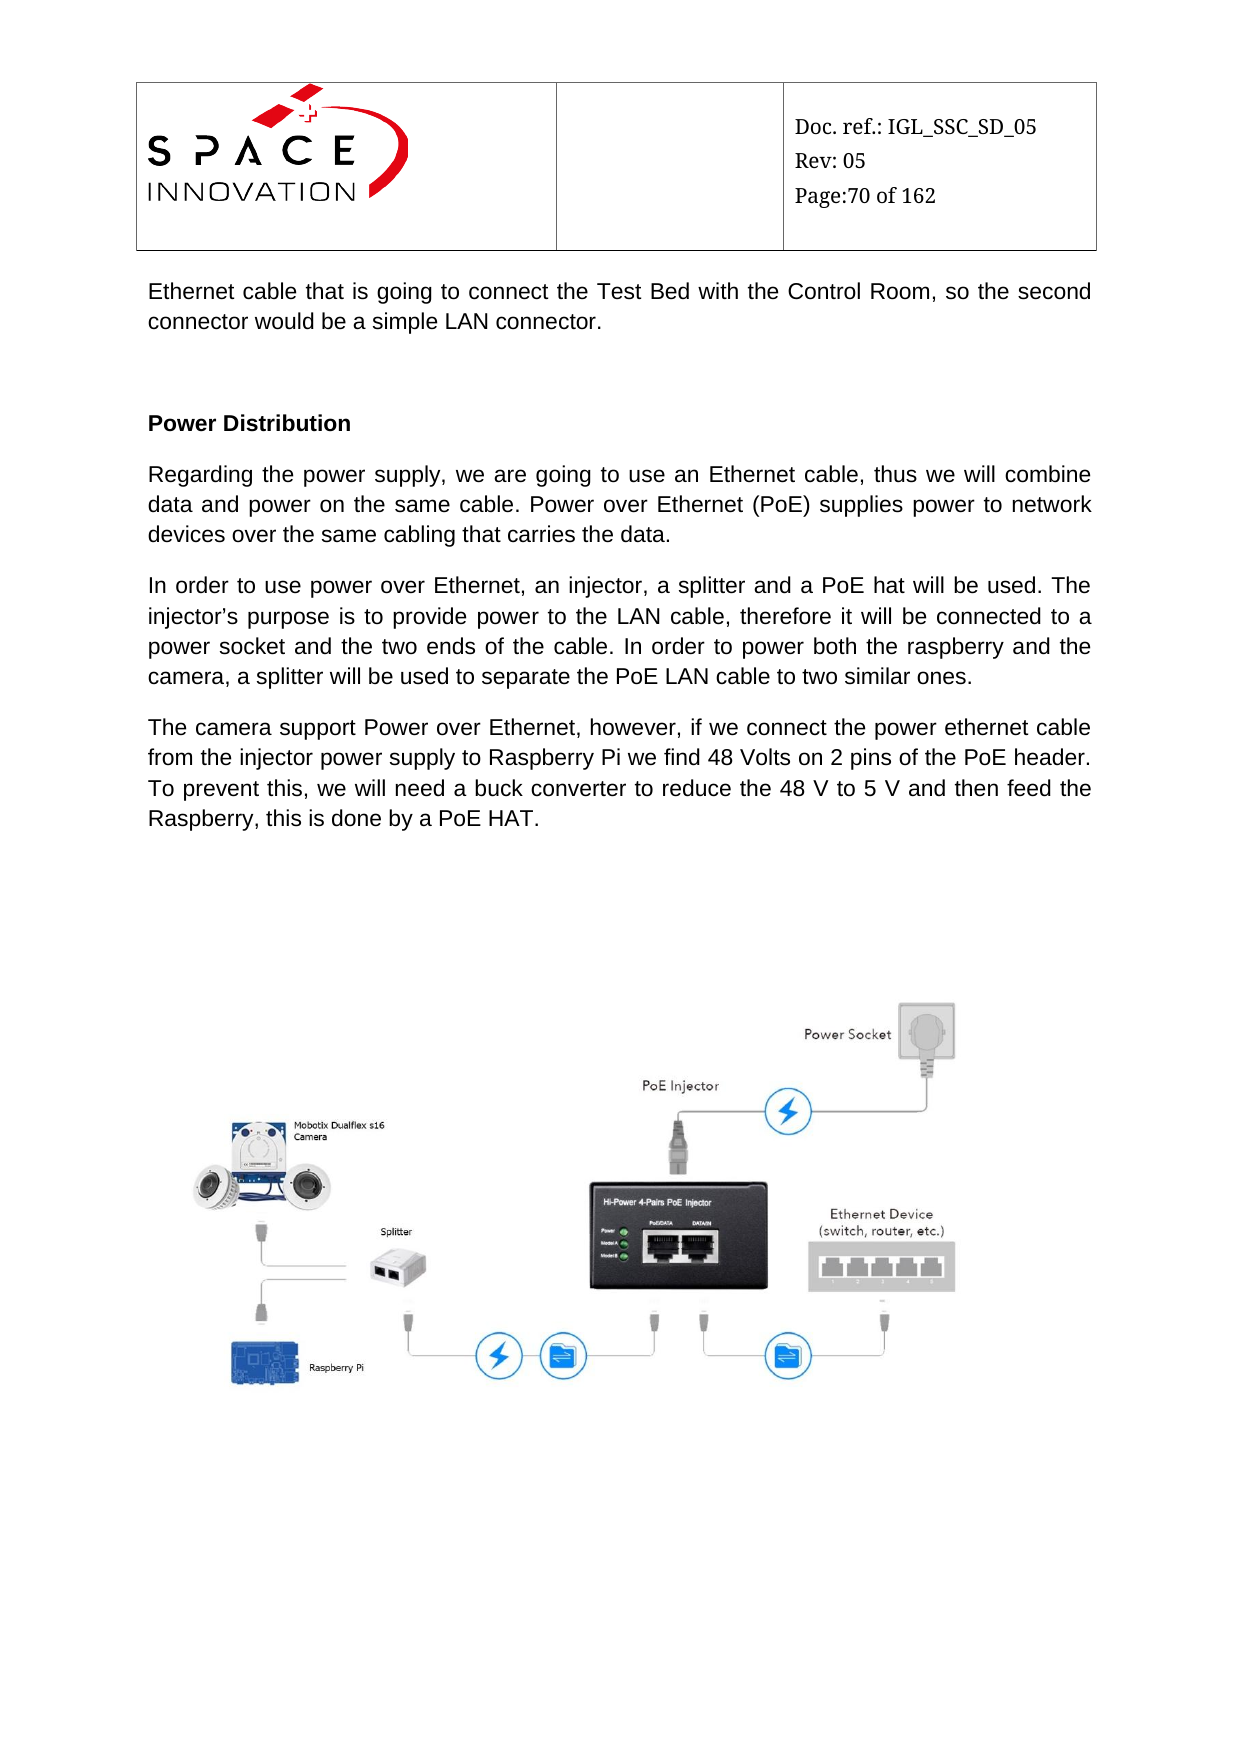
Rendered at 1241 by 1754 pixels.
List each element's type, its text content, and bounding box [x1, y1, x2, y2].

text Regarding the power supply, we are going to use an Ethernet cable, thus we will combine data and power on the same cable. Power over Ethernet (PoE) supplies power to network devices over the same cabling that carries the data. [148, 461, 1093, 548]
text Power Distribution [148, 410, 1093, 436]
text The camera support Power over Ethernet, however, if we connect the power ethernet cable from the injector power supply to Raspberry Pi we find 48 Volts on 2 pins of the PoE header. To prevent this, we will need a buck converter to reduce the 48 V to 5 V and then feed the Raspberry, this is done by a PoE HAT. [148, 714, 1093, 831]
text In order to use power over Ethernet, an injector, a splitter and a PoE hat will be used. The injector’s purpose is to provide power to the LAN cable, therefore it will be connected to a power socket and the two ends of the cable. In order to power both the raspberry and the camera, a splitter will be used to separate the PoE LAN cable to two similar ones. [148, 572, 1093, 689]
picture [148, 83, 408, 201]
picture [147, 906, 1017, 1517]
